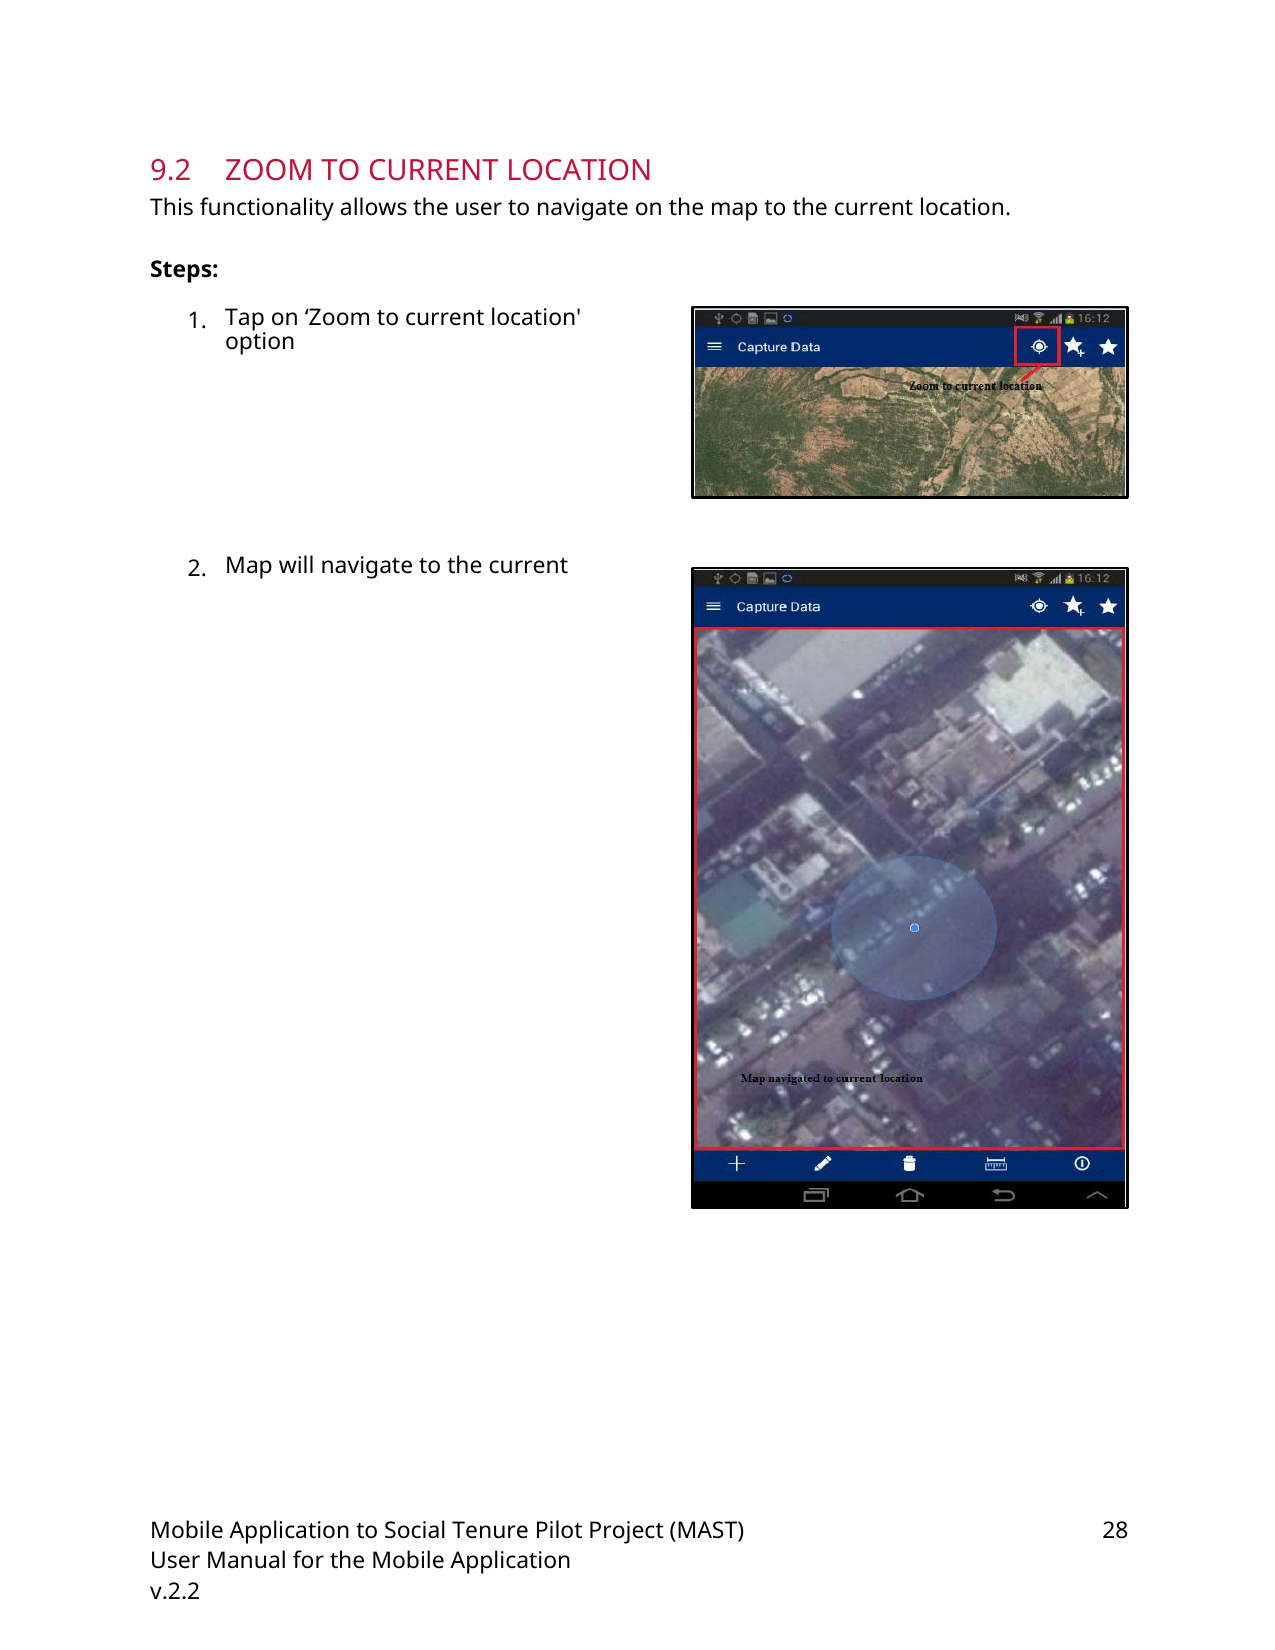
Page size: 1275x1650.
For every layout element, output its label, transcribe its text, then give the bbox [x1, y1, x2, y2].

picture [694, 308, 1126, 496]
text 1. [187, 304, 1094, 335]
text 2. [187, 552, 1094, 584]
picture [694, 569, 1126, 1207]
text This functionality allows the user to navigate on the map to the current location. [150, 191, 1094, 222]
text Steps: [137, 253, 1139, 285]
subtitle ZOOM TO CURRENT LOCATION [150, 149, 1139, 189]
